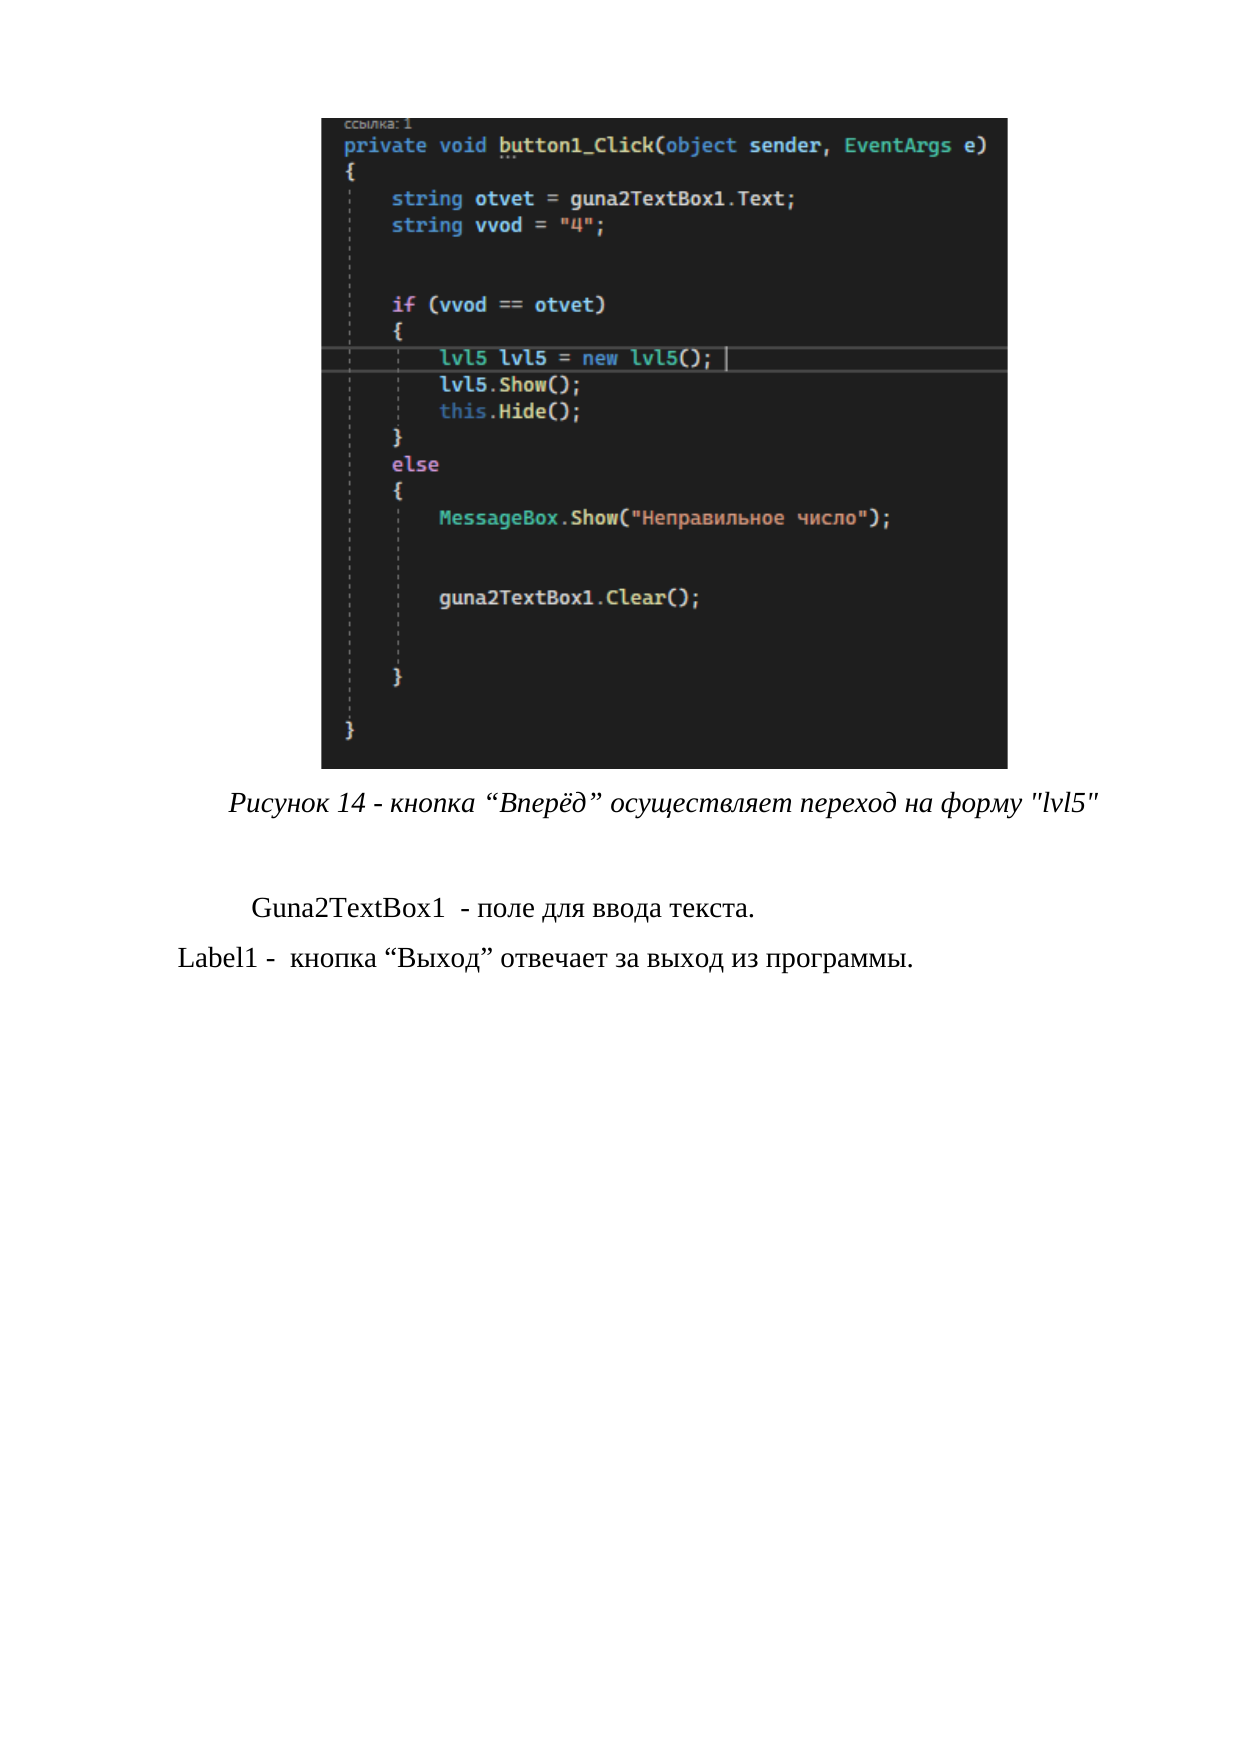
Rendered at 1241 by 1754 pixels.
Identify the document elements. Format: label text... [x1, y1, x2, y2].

text Label1 - кнопка “Выход” отвечает за выход из программы. [177, 940, 1152, 973]
picture [321, 118, 1008, 769]
text Рисунок 14 - кнопка “Вперёд” осуществляет переход на форму "lvl5" [177, 785, 1152, 818]
text Guna2TextBox1 - поле для ввода текста. [177, 890, 1152, 923]
